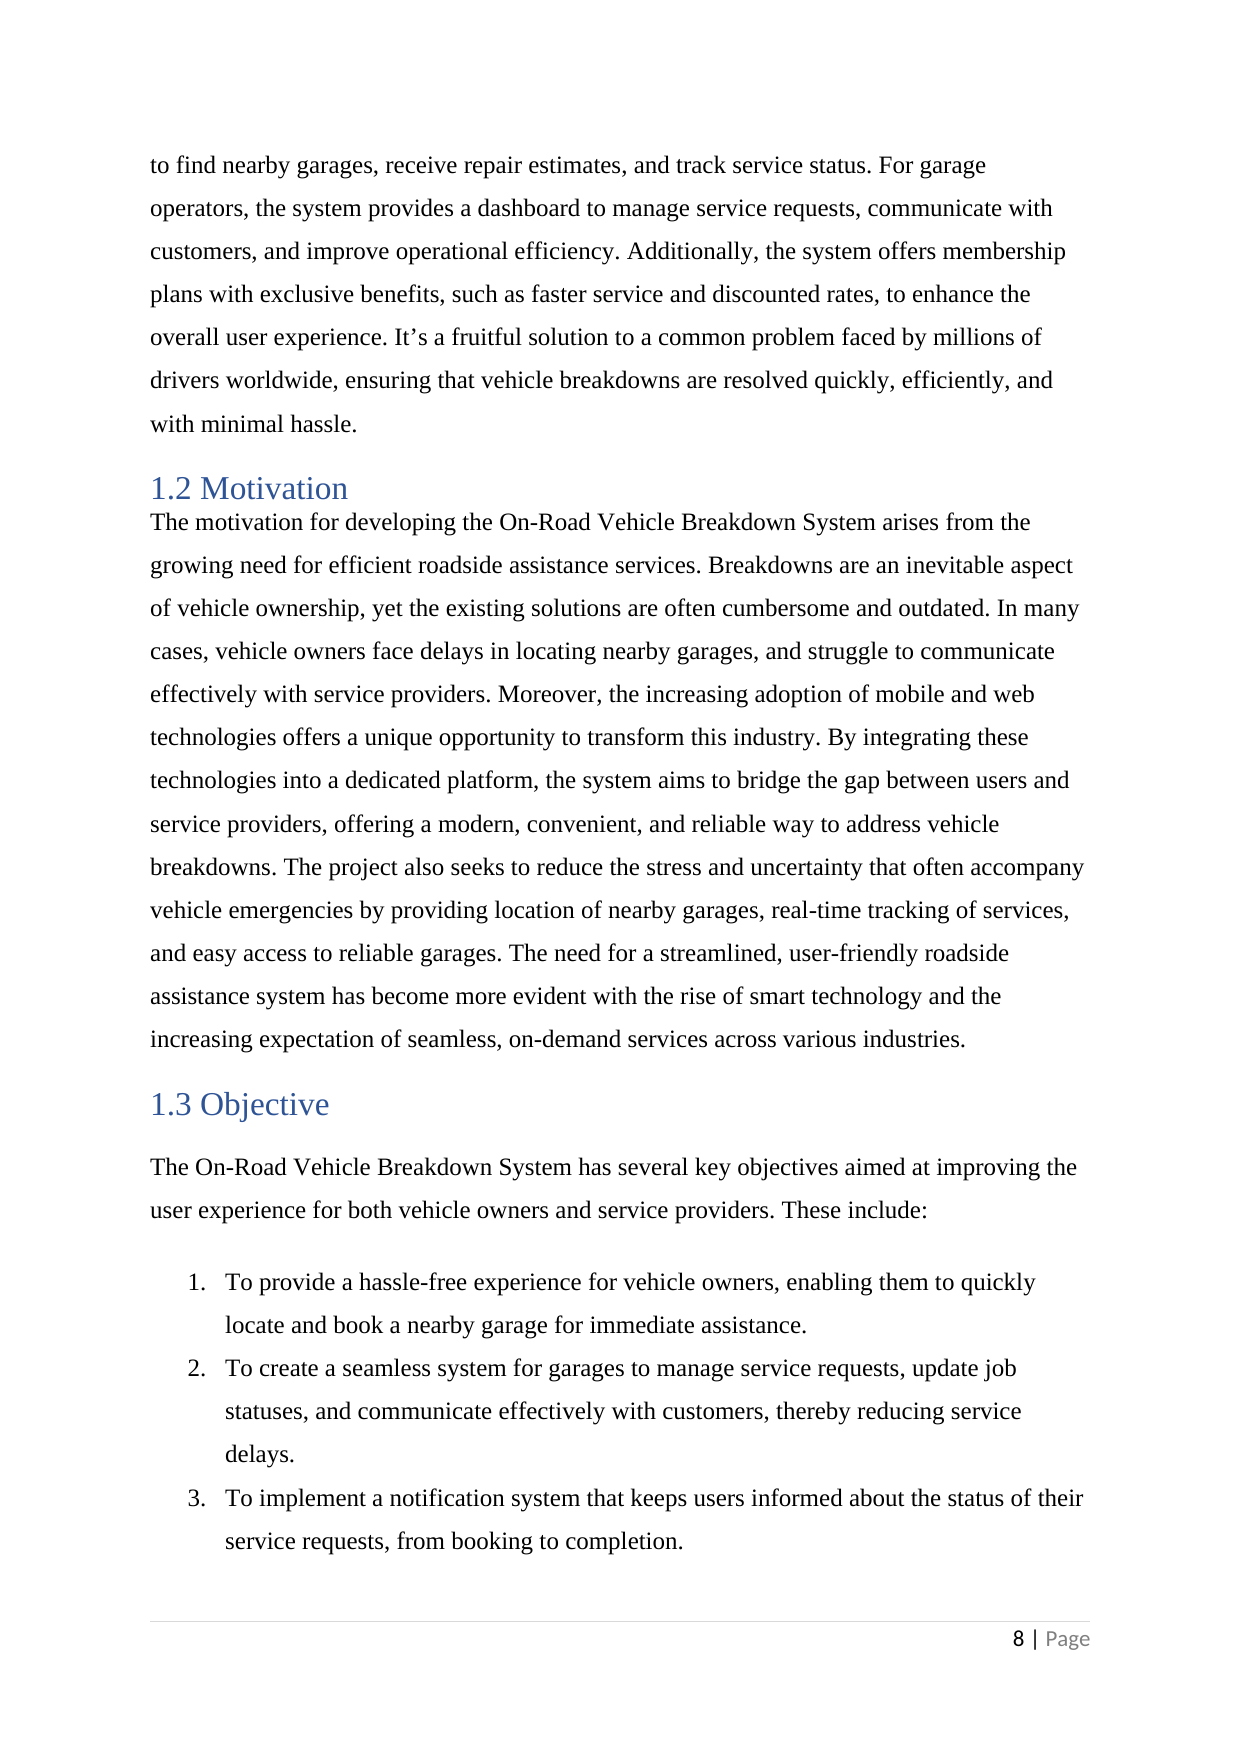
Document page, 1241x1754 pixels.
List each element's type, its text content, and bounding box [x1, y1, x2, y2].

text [150, 150, 1090, 437]
list To provide a hassle-free experience for vehicle owners, enabling them to quickly locate and book a nearby garage for immediate assistance. [187, 1267, 1090, 1339]
text The On-Road Vehicle Breakdown System has several key objectives aimed at improving the user experience for both vehicle owners and service providers. These include: [150, 1152, 1090, 1223]
subtitle Motivation [150, 468, 1090, 507]
text The motivation for developing the On-Road Vehicle Breakdown System arises from the growing need for efficient roadside assistance services. Breakdowns are an inevitable aspect of vehicle ownership, yet the existing solutions are often cumbersome and outdated. In many cases, vehicle owners face delays in locating nearby garages, and struggle to communicate effectively with service providers. Moreover, the increasing adoption of mobile and web technologies offers a unique opportunity to transform this industry. By integrating these technologies into a dedicated platform, the system aims to bridge the gap between users and service providers, offering a modern, convenient, and reliable way to address vehicle breakdowns. The project also seeks to reduce the stress and uncertainty that often accompany vehicle emergencies by providing location of nearby garages, real-time tracking of services, and easy access to reliable garages. The need for a streamlined, user-friendly roadside assistance system has become more evident with the rise of smart technology and the increasing expectation of seamless, on-demand services across various industries. [150, 507, 1090, 1053]
list To create a seamless system for garages to manage service requests, update job statuses, and communicate effectively with customers, thereby reducing service delays. [187, 1353, 1090, 1468]
subtitle Objective [150, 1084, 1090, 1122]
list To implement a notification system that keeps users informed about the status of their service requests, from booking to completion. [187, 1483, 1090, 1554]
